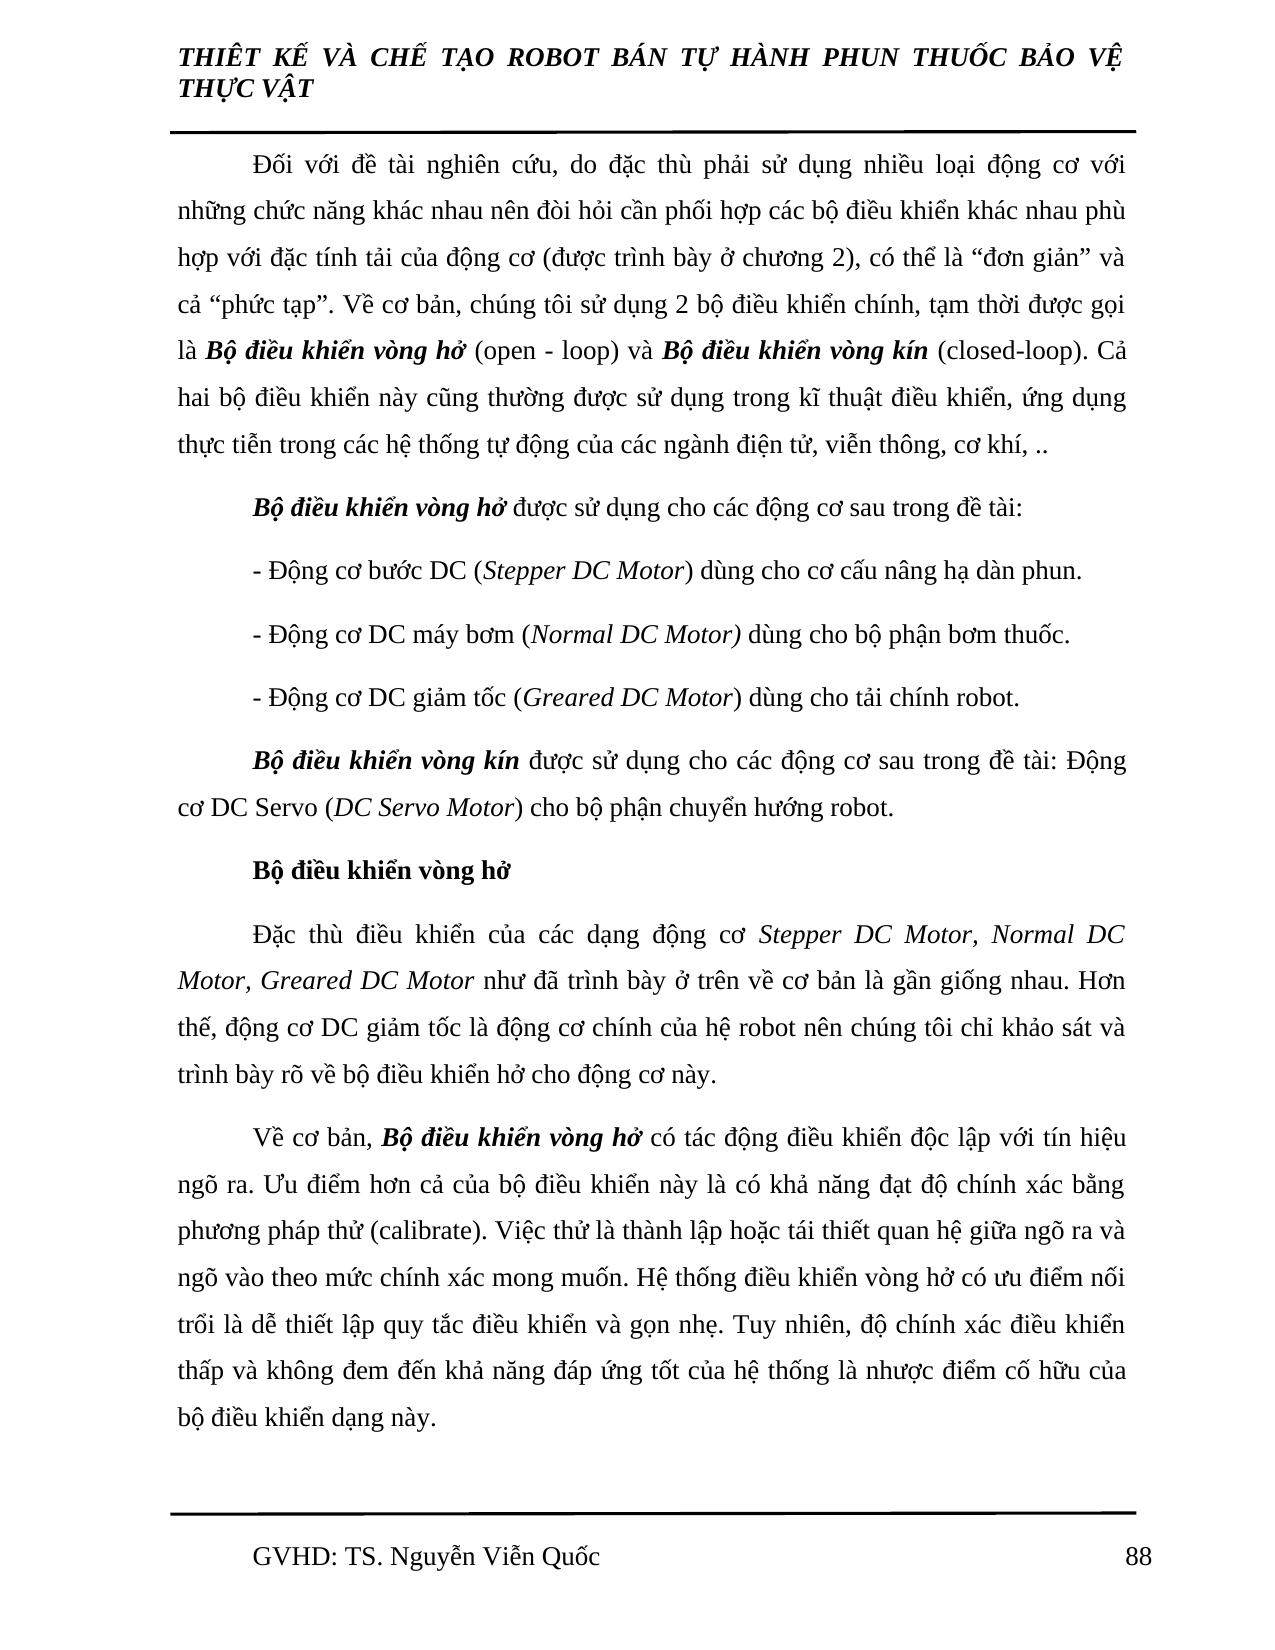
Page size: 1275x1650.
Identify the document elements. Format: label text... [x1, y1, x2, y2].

text - Động cơ DC giảm tốc (Greared DC Motor) dùng cho tải chính robot. [177, 681, 1127, 712]
text - Động cơ bước DC (Stepper DC Motor) dùng cho cơ cấu nâng hạ dàn phun. [177, 554, 1127, 586]
text Về cơ bản, Bộ điều khiển vòng hở có tác động điều khiển độc lập với tín hiệu ngõ ra. Ưu điểm hơn cả của bộ điều khiển này là có khả năng đạt độ chính xác bằng phương pháp thử (calibrate). Việc thử là thành lập hoặc tái thiết quan hệ giữa ngõ ra và ngõ vào theo mức chính xác mong muốn. Hệ thống điều khiển vòng hở có ưu điểm nối trổi là dễ thiết lập quy tắc điều khiển và gọn nhẹ. Tuy nhiên, độ chính xác điều khiển thấp và không đem đến khả năng đáp ứng tốt của hệ thống là nhược điểm cố hữu của bộ điều khiển dạng này. [177, 1121, 1127, 1432]
text - Động cơ DC máy bơm (Normal DC Motor) dùng cho bộ phận bơm thuốc. [177, 618, 1127, 649]
text Bộ điều khiển vòng kín được sử dụng cho các động cơ sau trong đề tài: Động cơ DC Servo (DC Servo Motor) cho bộ phận chuyển hướng robot. [177, 744, 1127, 822]
text Bộ điều khiển vòng hở [177, 854, 1127, 886]
text Đặc thù điều khiển của các dạng động cơ Stepper DC Motor, Normal DC Motor, Greared DC Motor như đã trình bày ở trên về cơ bản là gần giống nhau. Hơn thế, động cơ DC giảm tốc là động cơ chính của hệ robot nên chúng tôi chỉ khảo sát và trình bày rõ về bộ điều khiển hở cho động cơ này. [177, 918, 1127, 1089]
text Bộ điều khiển vòng hở được sử dụng cho các động cơ sau trong đề tài: [177, 491, 1127, 522]
text Đối với đề tài nghiên cứu, do đặc thù phải sử dụng nhiều loại động cơ với những chức năng khác nhau nên đòi hỏi cần phối hợp các bộ điều khiển khác nhau phù hợp với đặc tính tải của động cơ (được trình bày ở chương 2), có thể là “đơn giản” và cả “phức tạp”. Về cơ bản, chúng tôi sử dụng 2 bộ điều khiển chính, tạm thời được gọi là Bộ điều khiển vòng hở (open - loop) và Bộ điều khiển vòng kín (closed-loop). Cả hai bộ điều khiển này cũng thường được sử dụng trong kĩ thuật điều khiển, ứng dụng thực tiễn trong các hệ thống tự động của các ngành điện tử, viễn thông, cơ khí, .. [177, 148, 1127, 459]
